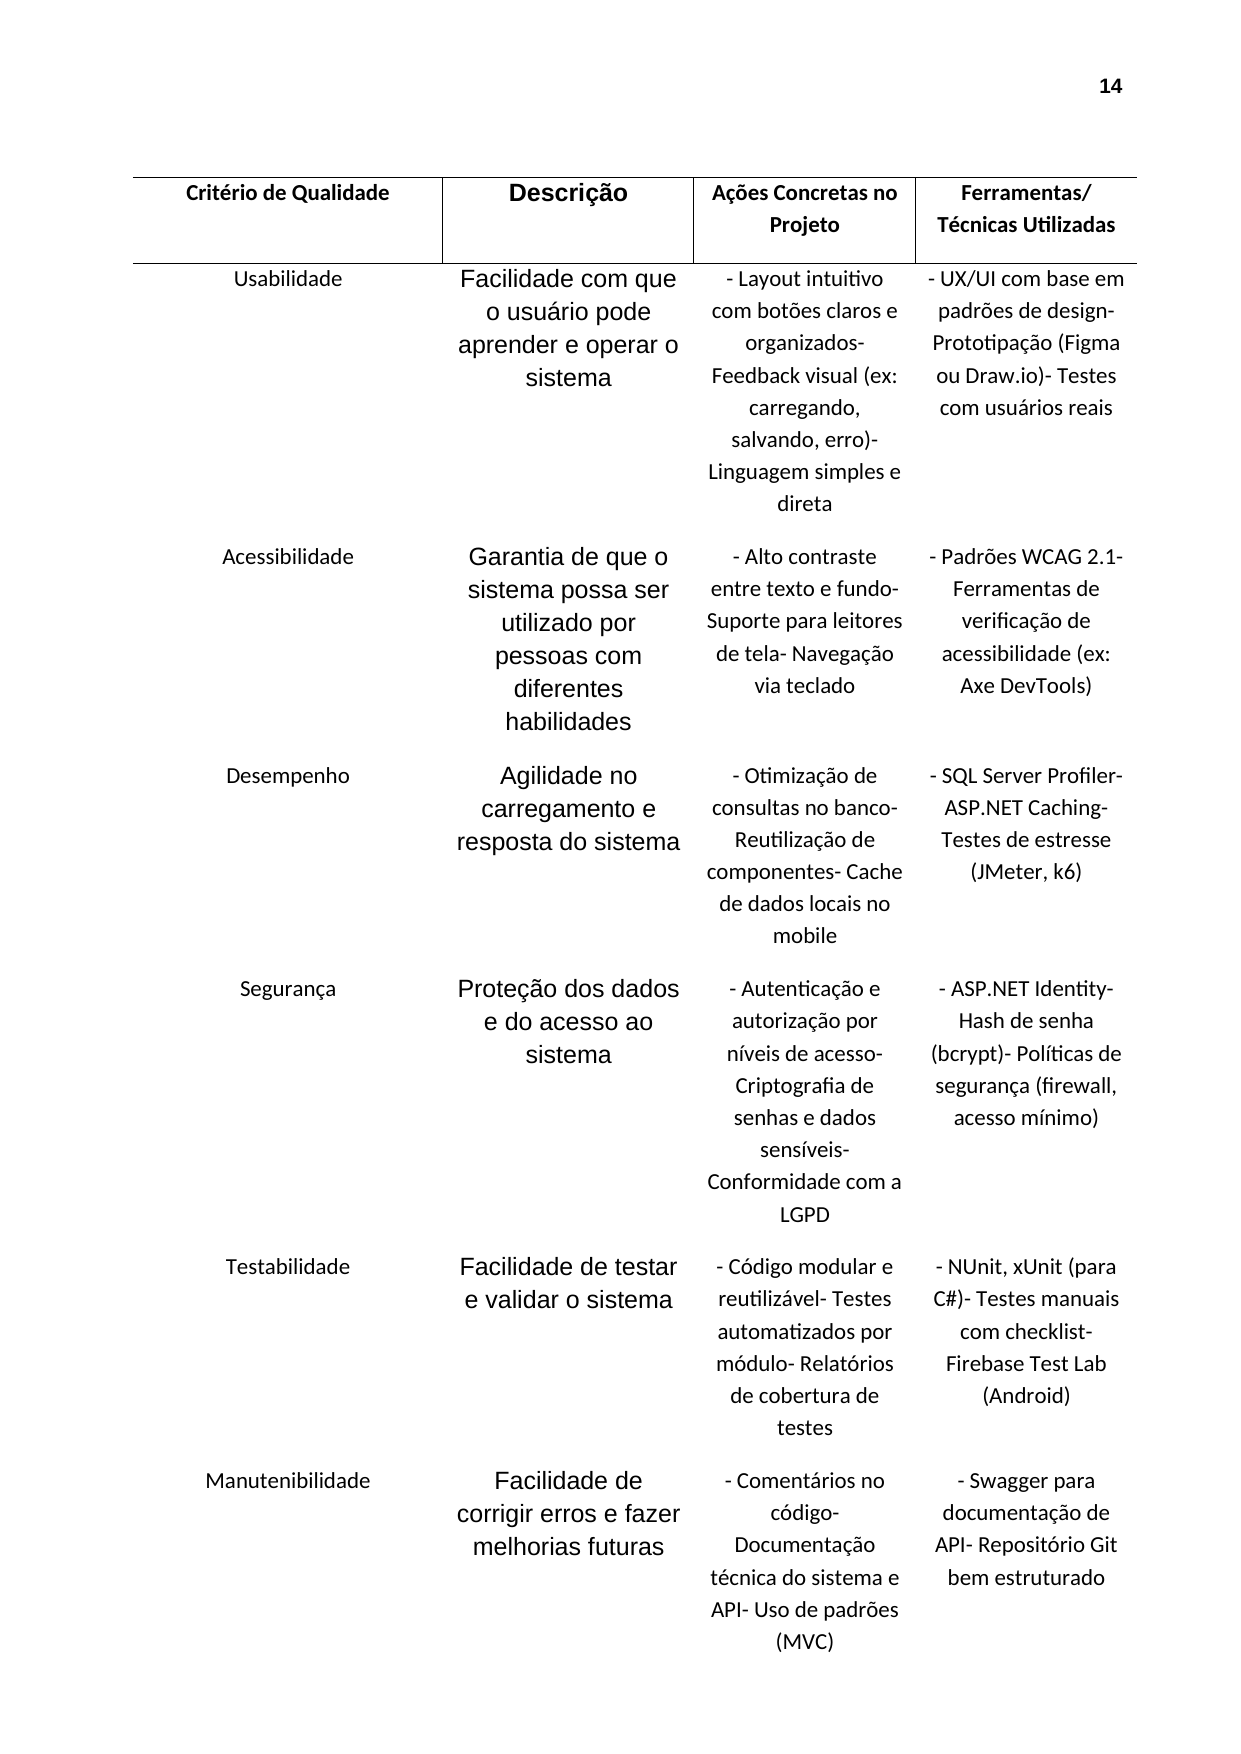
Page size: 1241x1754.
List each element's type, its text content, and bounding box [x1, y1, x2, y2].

table_cell - Swagger para documentação de API- Repositório Git bem estruturado [916, 1466, 1137, 1624]
table_cell Facilidade de testar e validar o sistema [443, 1253, 694, 1466]
table_cell Segurança [133, 974, 443, 1252]
table_cell - ASP.NET Identity- Hash de senha (bcrypt)- Políticas de segurança (firewall, acesso mínimo) [916, 974, 1137, 1252]
table_cell Agilidade no carregamento e resposta do sistema [443, 761, 694, 974]
table_header Ferramentas/Técnicas Utilizadas [916, 178, 1137, 263]
table_cell - Padrões WCAG 2.1- Ferramentas de verificação de acessibilidade (ex: Axe DevTools) [916, 542, 1137, 761]
table_cell - Layout intuitivo com botões claros e organizados- Feedback visual (ex: carregando, salvando, erro)- Linguagem simples e direta [694, 264, 916, 542]
table_header Ações Concretas no Projeto [694, 178, 915, 263]
table_cell - Autenticação e autorização por níveis de acesso- Criptografia de senhas e dados sensíveis- Conformidade com a LGPD [694, 974, 916, 1252]
table_cell - Código modular e reutilizável- Testes automatizados por módulo- Relatórios de cobertura de testes [694, 1253, 916, 1466]
table_cell Acessibilidade [133, 542, 443, 761]
table_cell Usabilidade [133, 264, 443, 542]
table_cell Proteção dos dados e do acesso ao sistema [443, 974, 694, 1252]
table_cell - NUnit, xUnit (para C#)- Testes manuais com checklist- Firebase Test Lab (Android) [916, 1253, 1137, 1466]
table_cell Manutenibilidade [133, 1466, 443, 1624]
table_cell - Comentários no código- Documentação técnica do sistema e API- Uso de padrões (MVC) [694, 1466, 916, 1624]
table_cell Garantia de que o sistema possa ser utilizado por pessoas com diferentes habilidades [443, 542, 694, 761]
table_cell - UX/UI com base em padrões de design- Prototipação (Figma ou Draw.io)- Testes com usuários reais [916, 264, 1137, 542]
table_header Descrição [443, 178, 693, 263]
table_cell Facilidade de corrigir erros e fazer melhorias futuras [443, 1466, 694, 1624]
table_header Critério de Qualidade [133, 178, 442, 263]
table_cell Testabilidade [133, 1253, 443, 1466]
table_cell - SQL Server Profiler- ASP.NET Caching- Testes de estresse (JMeter, k6) [916, 761, 1137, 974]
table_cell Desempenho [133, 761, 443, 974]
table_cell Facilidade com que o usuário pode aprender e operar o sistema [443, 264, 694, 542]
table_cell - Otimização de consultas no banco- Reutilização de componentes- Cache de dados locais no mobile [694, 761, 916, 974]
table_cell - Alto contraste entre texto e fundo- Suporte para leitores de tela- Navegação via teclado [694, 542, 916, 761]
